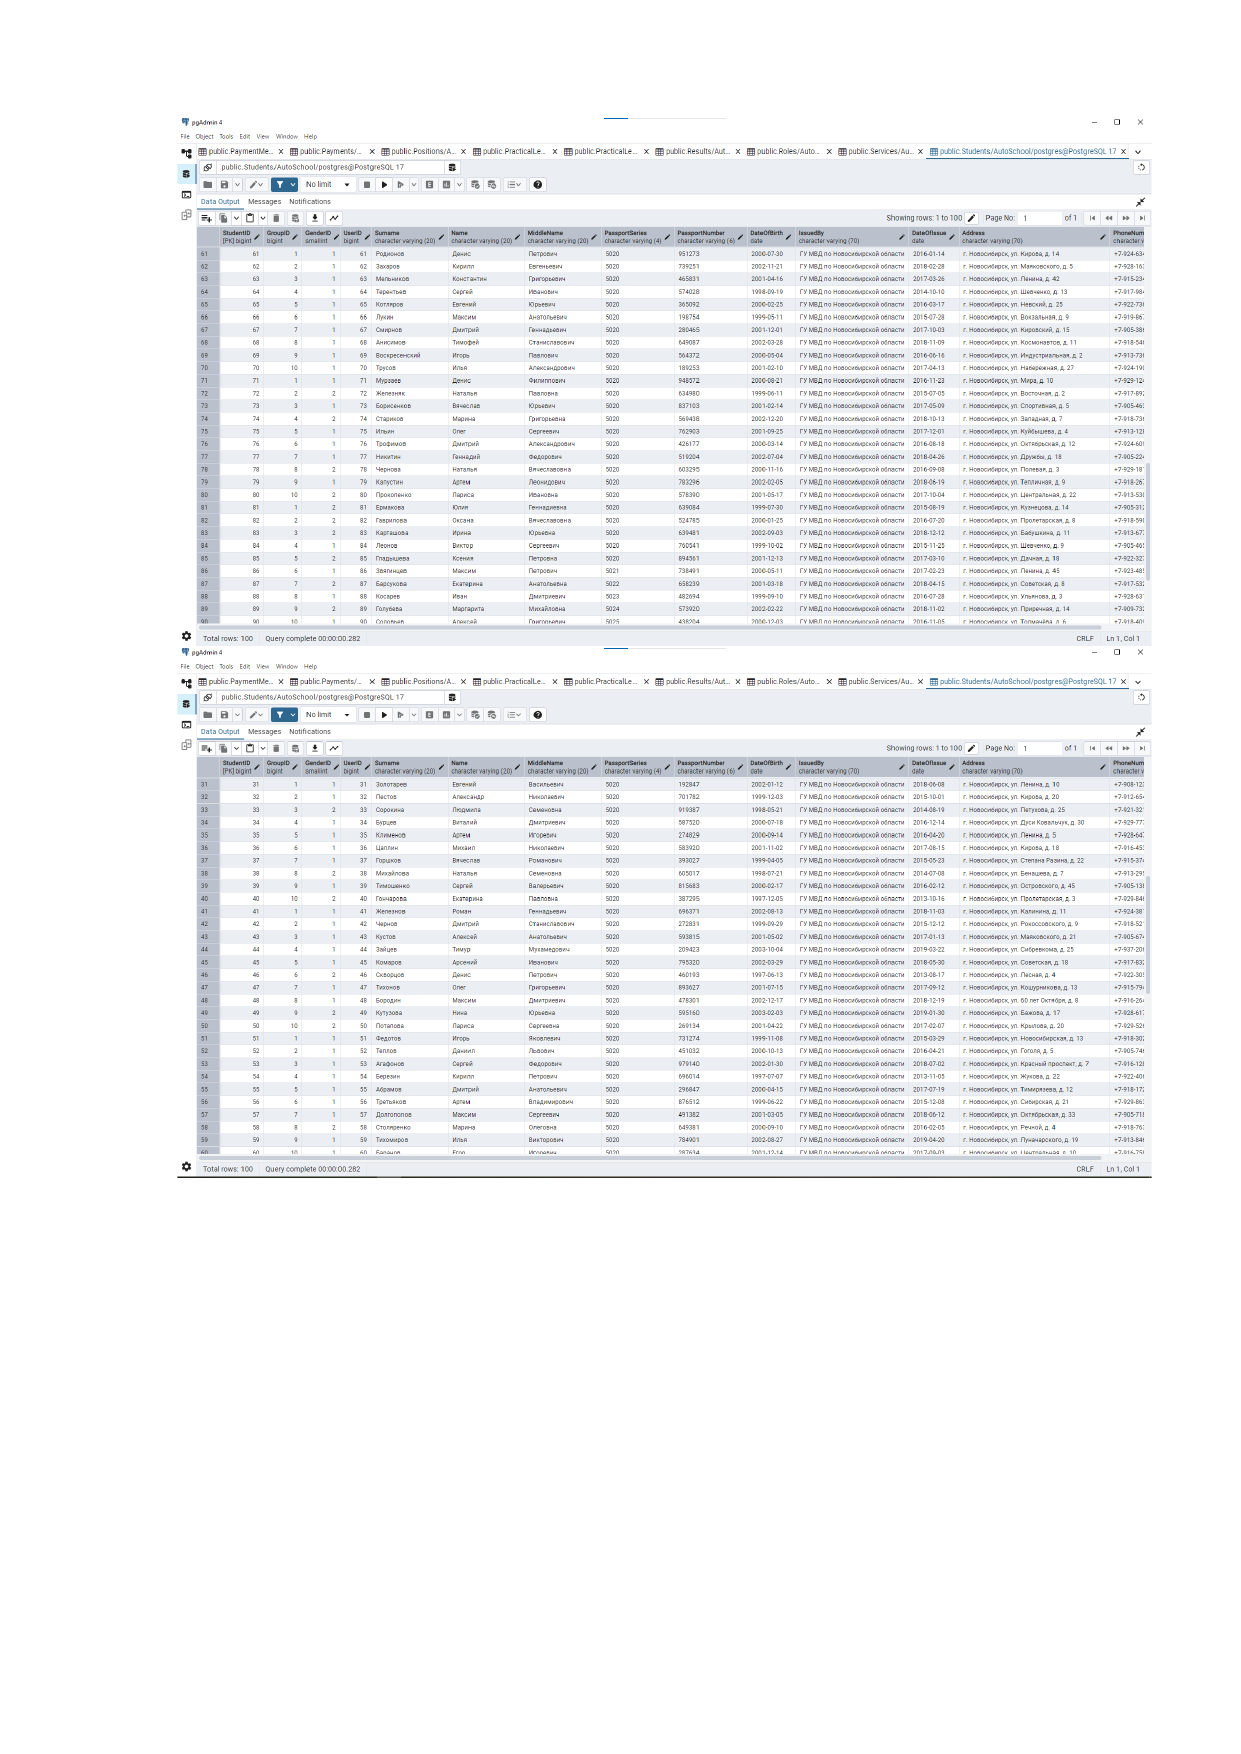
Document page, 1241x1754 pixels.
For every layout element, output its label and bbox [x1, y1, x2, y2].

picture [177, 648, 1152, 1178]
picture [177, 118, 1152, 646]
